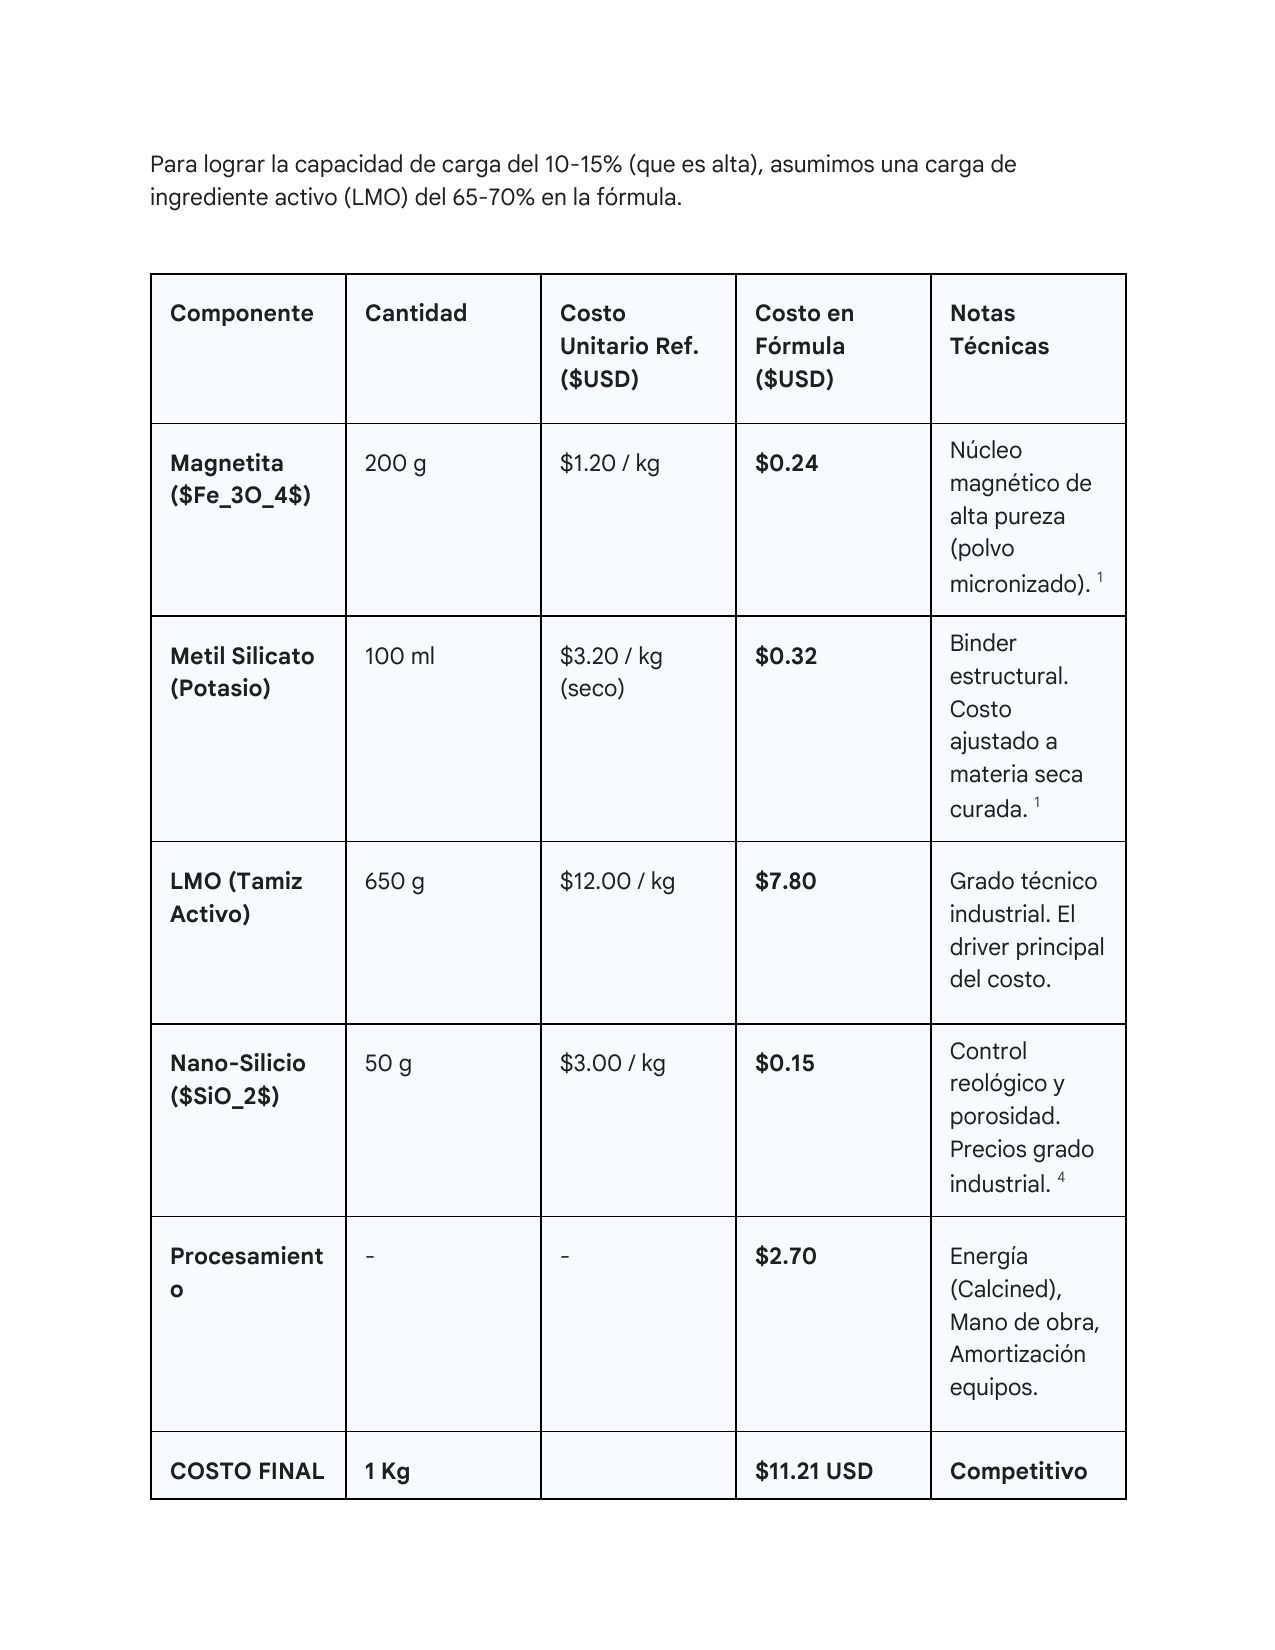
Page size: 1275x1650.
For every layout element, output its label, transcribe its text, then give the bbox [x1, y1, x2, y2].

table_header Cantidad [347, 275, 540, 422]
table_cell 100 ml [347, 617, 540, 841]
table_cell $12.00 / kg [542, 842, 735, 1023]
table_cell Binder estructural. Costo ajustado a materia seca curada. 1 [932, 617, 1125, 841]
table_cell 1 Kg [347, 1432, 540, 1498]
table_cell $1.20 / kg [542, 424, 735, 615]
table_cell 650 g [347, 842, 540, 1023]
table_cell Energía (Calcined), Mano de obra, Amortización equipos. [932, 1217, 1125, 1431]
table_cell $0.24 [737, 424, 930, 615]
table_cell - [542, 1217, 735, 1431]
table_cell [932, 1432, 1125, 1498]
table_cell Control reológico y porosidad. Precios grado industrial. 4 [932, 1025, 1125, 1216]
table_cell COSTO FINAL [152, 1432, 345, 1498]
table_cell $3.00 / kg [542, 1025, 735, 1216]
table_header Componente [152, 275, 345, 422]
table_cell $0.15 [737, 1025, 930, 1216]
table_cell Procesamiento [152, 1217, 345, 1431]
table_cell $2.70 [737, 1217, 930, 1431]
table_header Notas Técnicas [932, 275, 1125, 422]
table_header Costo en Fórmula ($USD) [737, 275, 930, 422]
table_cell [542, 1432, 735, 1498]
table_cell Nano-Silicio ($SiO_2$) [152, 1025, 345, 1216]
text Para lograr la capacidad de carga del 10-15% (que es alta), asumimos una carga de ingrediente activo (LMO) del 65-70% en la fórmula. [150, 150, 1125, 211]
table_cell $3.20 / kg (seco) [542, 617, 735, 841]
table_cell $0.32 [737, 617, 930, 841]
table_cell LMO (Tamiz Activo) [152, 842, 345, 1023]
table_cell $7.80 [737, 842, 930, 1023]
table_header Costo Unitario Ref. ($USD) [542, 275, 735, 422]
table_cell 50 g [347, 1025, 540, 1216]
table_cell Magnetita ($Fe_3O_4$) [152, 424, 345, 615]
table_cell Núcleo magnético de alta pureza (polvo micronizado). 1 [932, 424, 1125, 615]
table_cell Grado técnico industrial. El driver principal del costo. [932, 842, 1125, 1023]
table_cell - [347, 1217, 540, 1431]
table_cell $11.21 USD [737, 1432, 930, 1498]
table_cell Metil Silicato (Potasio) [152, 617, 345, 841]
table_cell 200 g [347, 424, 540, 615]
